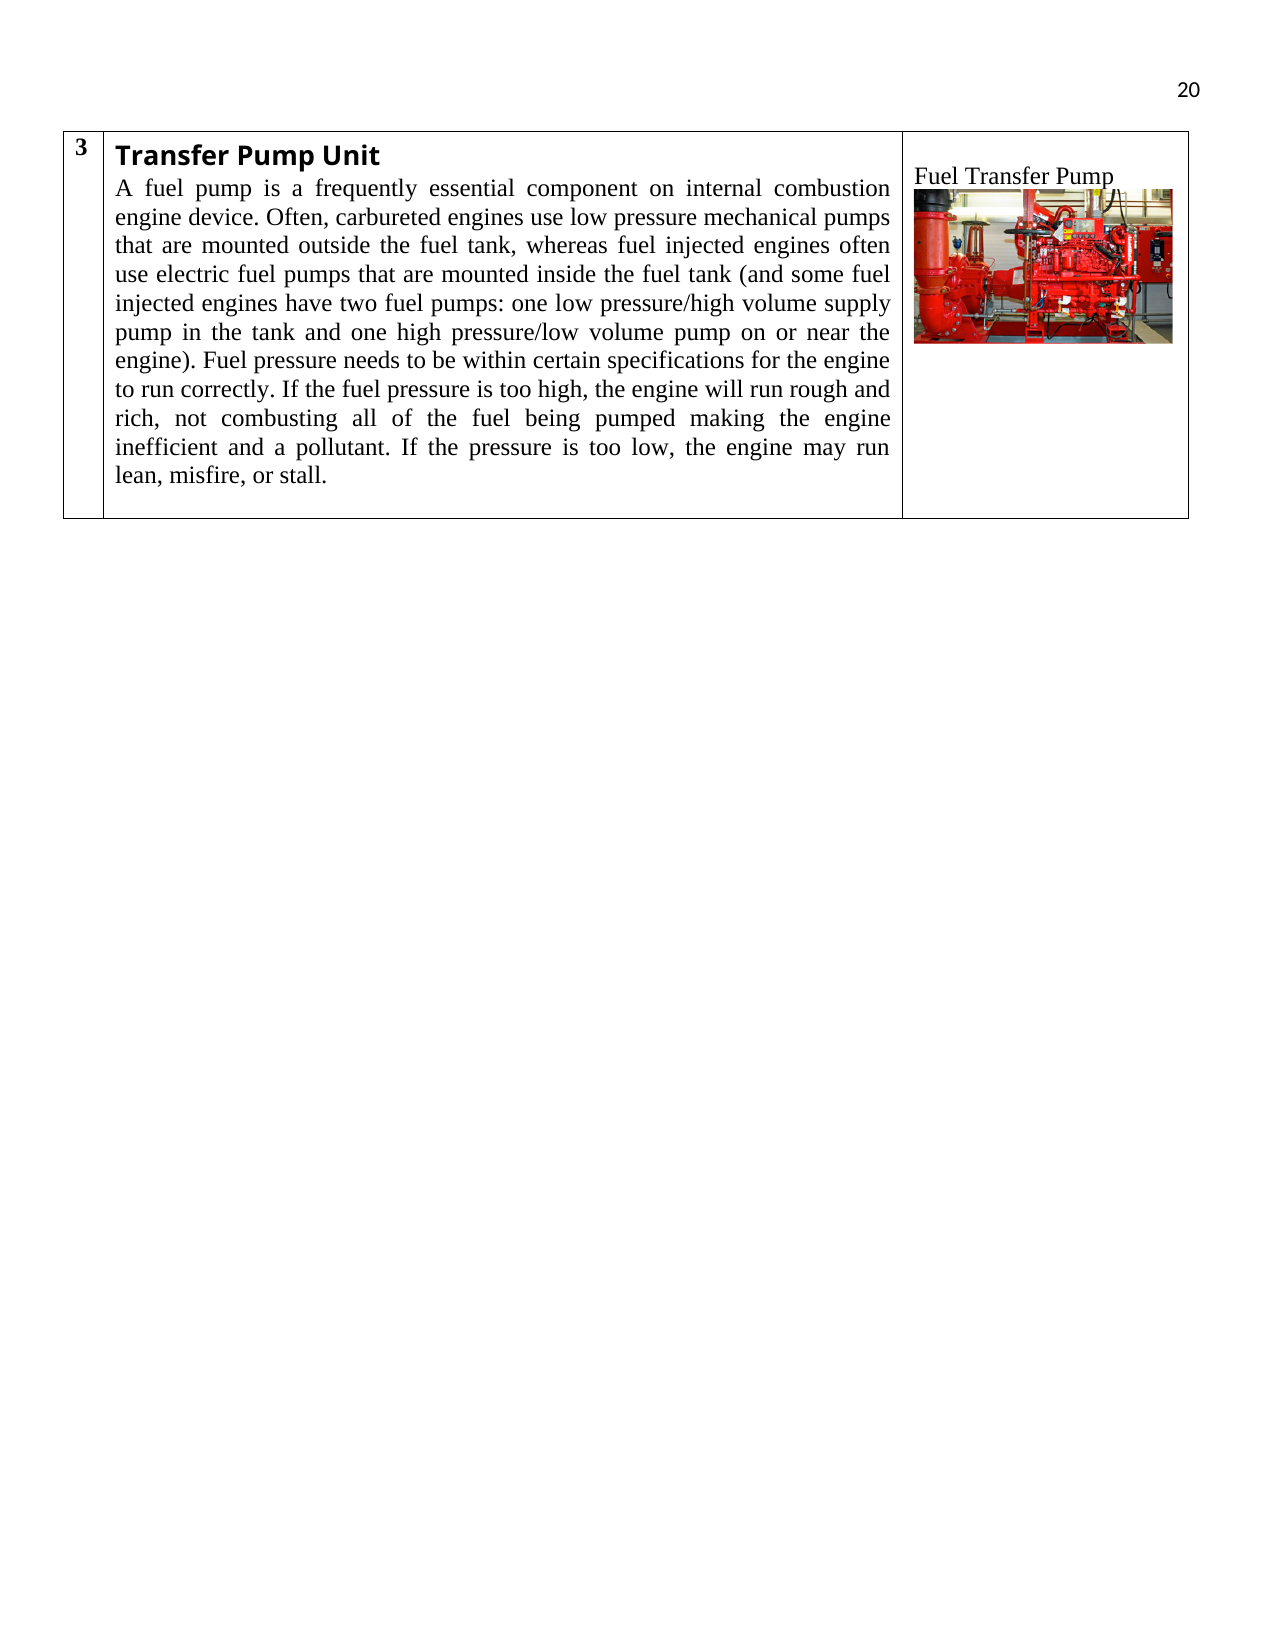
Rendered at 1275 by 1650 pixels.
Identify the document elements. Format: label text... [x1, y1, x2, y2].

picture [913, 189, 1173, 344]
table_cell 3 [64, 132, 103, 518]
table_cell Transfer Pump Unit A fuel pump is a frequently essential component on internal combustion engine device. Often, carbureted engines use low pressure mechanical pumps that are mounted outside the fuel tank, whereas fuel injected engines often use electric fuel pumps that are mounted inside the fuel tank (and some fuel injected engines have two fuel pumps: one low pressure/high volume supply pump in the tank and one high pressure/low volume pump on or near the engine). Fuel pressure needs to be within certain specifications for the engine to run correctly. If the fuel pressure is too high, the engine will run rough and rich, not combusting all of the fuel being pumped making the engine inefficient and a pollutant. If the pressure is too low, the engine may run lean, misfire, or stall. [104, 132, 902, 518]
table_cell Fuel Transfer Pump [903, 132, 1188, 518]
